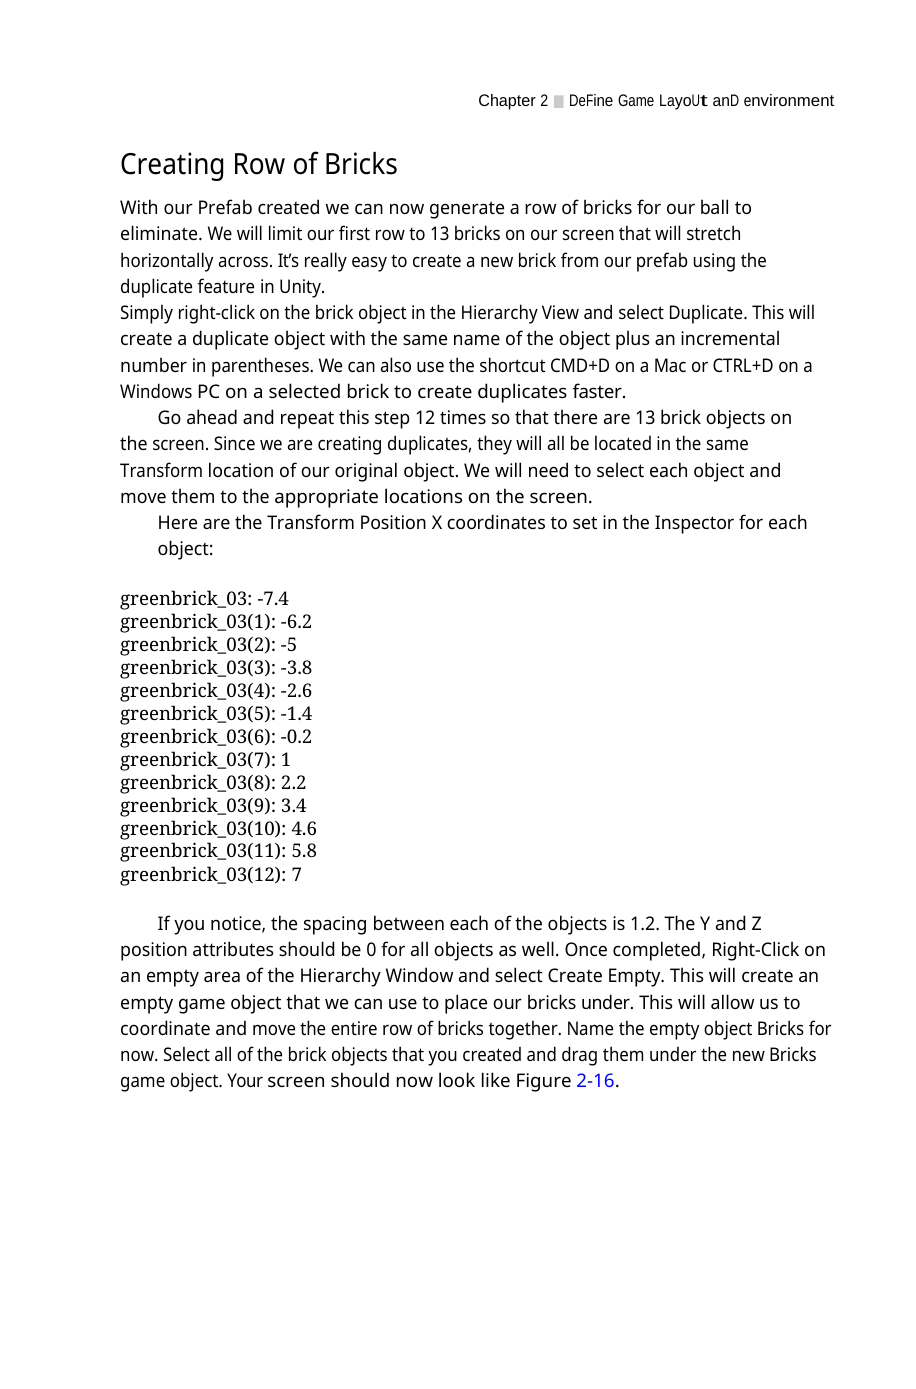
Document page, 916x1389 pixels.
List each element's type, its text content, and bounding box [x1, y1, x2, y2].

text greenbrick_03(5): -1.4 [120, 702, 845, 725]
text greenbrick_03(6): -0.2 [120, 725, 845, 748]
text Go ahead and repeat this step 12 times so that there are 13 brick objects on the screen. Since we are creating duplicates, they will all be located in the same Transform location of our original object. We will need to select each object and move them to the appropriate locations on the screen. [120, 404, 809, 509]
text greenbrick_03(8): 2.2 [120, 771, 845, 794]
text Here are the Transform Position X coordinates to set in the Inspector for each object: [157, 509, 845, 561]
text If you notice, the spacing between each of the objects is 1.2. The Y and Z position attributes should be 0 for all objects as well. Once completed, Right-Click on an empty area of the Hierarchy Window and select Create Empty. This will create an empty game object that we can use to place our bricks under. This will allow us to coordinate and move the entire row of bricks together. Name the empty object Bricks for now. Select all of the brick objects that you created and drag them under the new Bricks game object. Your screen should now look like Figure 2-16. [120, 910, 833, 1093]
text greenbrick_03(10): 4.6 [120, 817, 845, 839]
text greenbrick_03(4): -2.6 [120, 679, 845, 702]
text With our Prefab created we can now generate a row of bricks for our ball to eliminate. We will limit our first row to 13 bricks on our screen that will stretch horizontally across. It’s really easy to create a new brick from our prefab using the duplicate feature in Unity. [120, 194, 823, 299]
text greenbrick_03(3): -3.8 [120, 656, 845, 679]
text Chapter 2 ■ DeFine Game LayoUt anD environment [478, 89, 845, 112]
text greenbrick_03(11): 5.8 [120, 839, 845, 862]
text greenbrick_03(7): 1 [120, 748, 845, 771]
text greenbrick_03: -7.4 [120, 587, 845, 610]
text greenbrick_03(12): 7 [120, 862, 845, 886]
text greenbrick_03(2): -5 [120, 633, 845, 656]
text greenbrick_03(1): -6.2 [120, 610, 845, 633]
text Simply right-click on the brick object in the Hierarchy View and select Duplicate. This will create a duplicate object with the same name of the object plus an incremental number in parentheses. We can also use the shortcut CMD+D on a Mac or CTRL+D on a Windows PC on a selected brick to create duplicates faster. [120, 299, 833, 404]
text greenbrick_03(9): 3.4 [120, 794, 845, 817]
text Creating Row of Bricks [120, 144, 404, 183]
